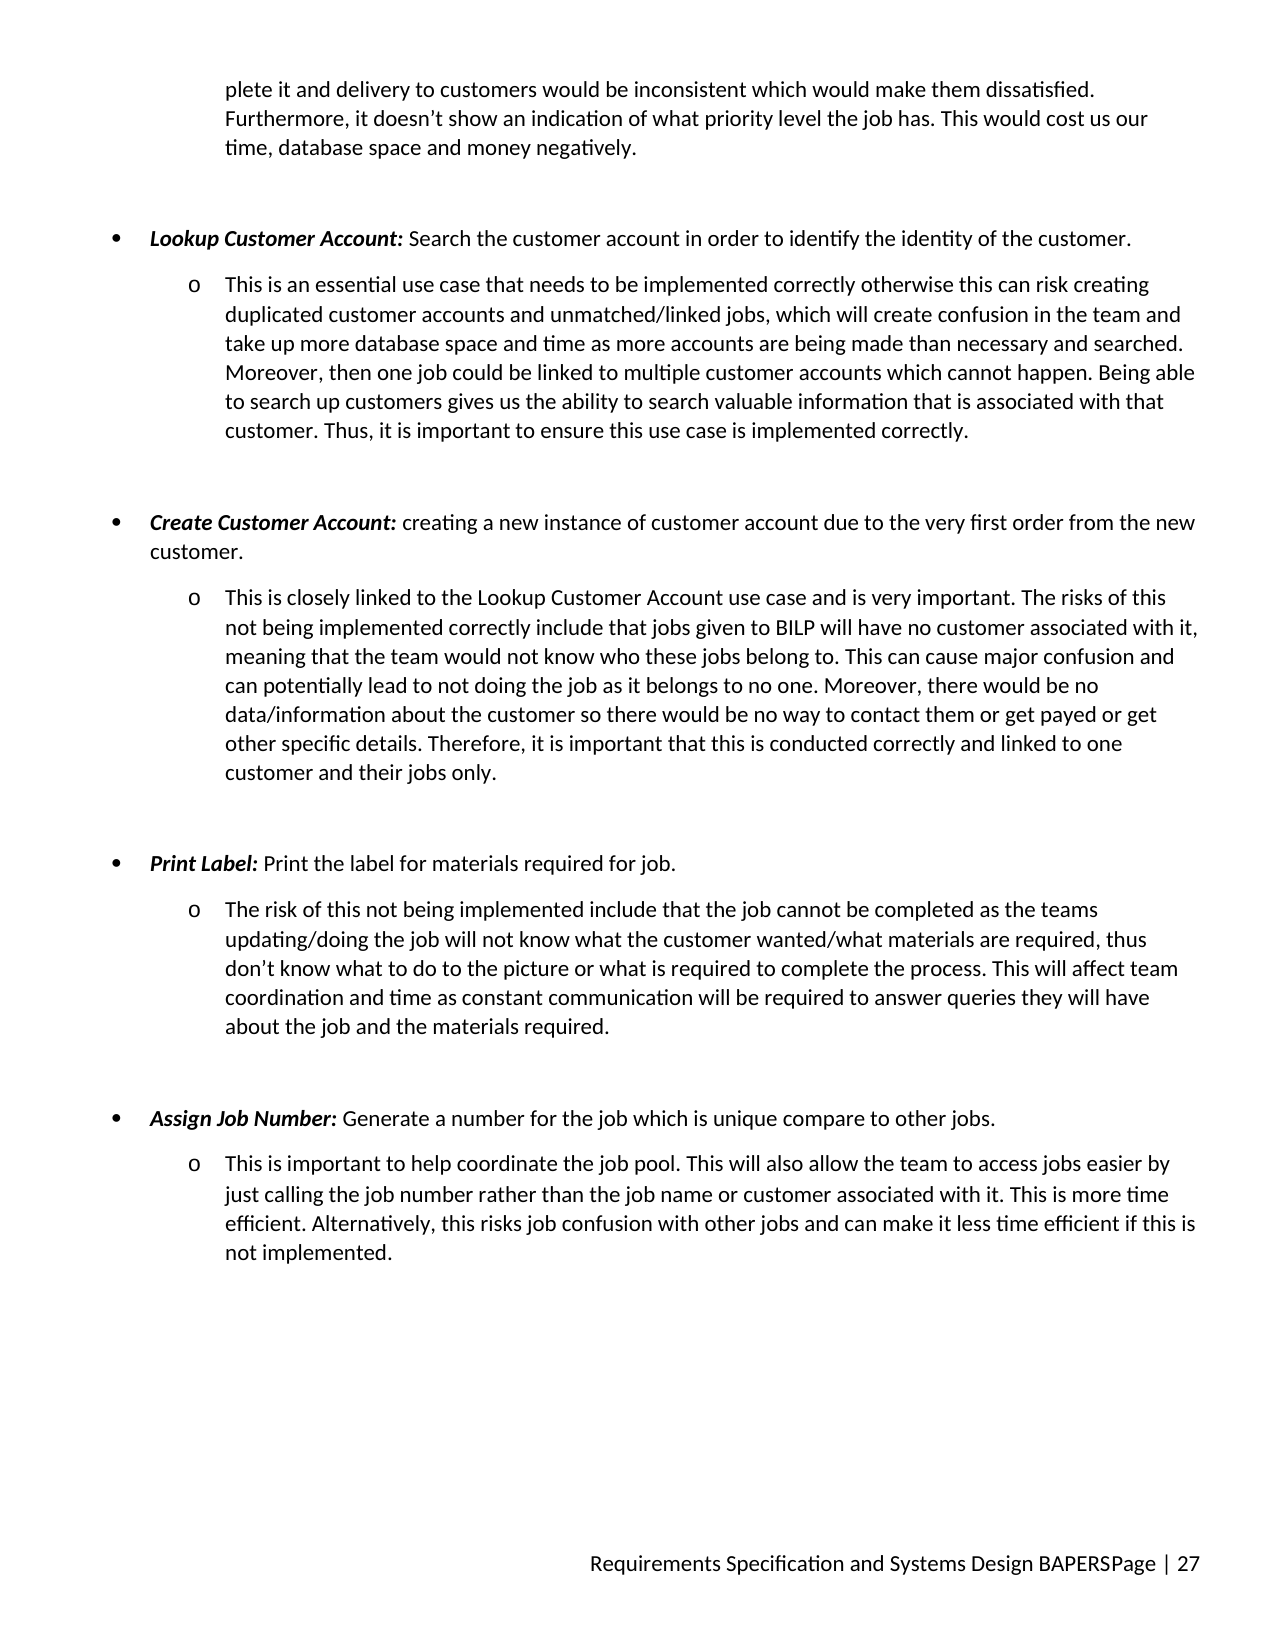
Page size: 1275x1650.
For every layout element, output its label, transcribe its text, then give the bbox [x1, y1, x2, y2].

list Assign Job Number: Generate a number for the job which is unique compare to other jobs. [112, 1104, 1200, 1132]
list Create Customer Account: creating a new instance of customer account due to the very first order from the new customer. [112, 508, 1200, 565]
list This is important to help coordinate the job pool. This will also allow the team to access jobs easier by just calling the job number rather than the job name or customer associated with it. This is more time efficient. Alternatively, this risks job confusion with other jobs and can make it less time efficient if this is not implemented. [187, 1149, 1200, 1266]
list Lookup Customer Account: Search the customer account in order to identify the identity of the customer. [112, 224, 1200, 252]
list plete it and delivery to customers would be inconsistent which would make them dissatisfied. Furthermore, it doesn’t show an indication of what priority level the job has. This would cost us our time, database space and money negatively. [225, 75, 1200, 161]
list The risk of this not being implemented include that the job cannot be completed as the teams updating/doing the job will not know what the customer wanted/what materials are required, thus don’t know what to do to the picture or what is required to complete the process. This will affect team coordination and time as constant communication will be required to answer queries they will have about the job and the materials required. [187, 895, 1200, 1041]
list This is closely linked to the Lookup Customer Account use case and is very important. The risks of this not being implemented correctly include that jobs given to BILP will have no customer associated with it, meaning that the team would not know who these jobs belong to. This can cause major confusion and can potentially lead to not doing the job as it belongs to no one. Moreover, there would be no data/information about the customer so there would be no way to contact them or get payed or get other specific details. Therefore, it is important that this is conducted correctly and linked to one customer and their jobs only. [187, 583, 1200, 786]
list Print Label: Print the label for materials required for job. [112, 849, 1200, 877]
list This is an essential use case that needs to be implemented correctly otherwise this can risk creating duplicated customer accounts and unmatched/linked jobs, which will create confusion in the team and take up more database space and time as more accounts are being made than necessary and searched. Moreover, then one job could be linked to multiple customer accounts which cannot happen. Being able to search up customers gives us the ability to search valuable information that is associated with that customer. Thus, it is important to ensure this use case is implemented correctly. [187, 270, 1200, 444]
